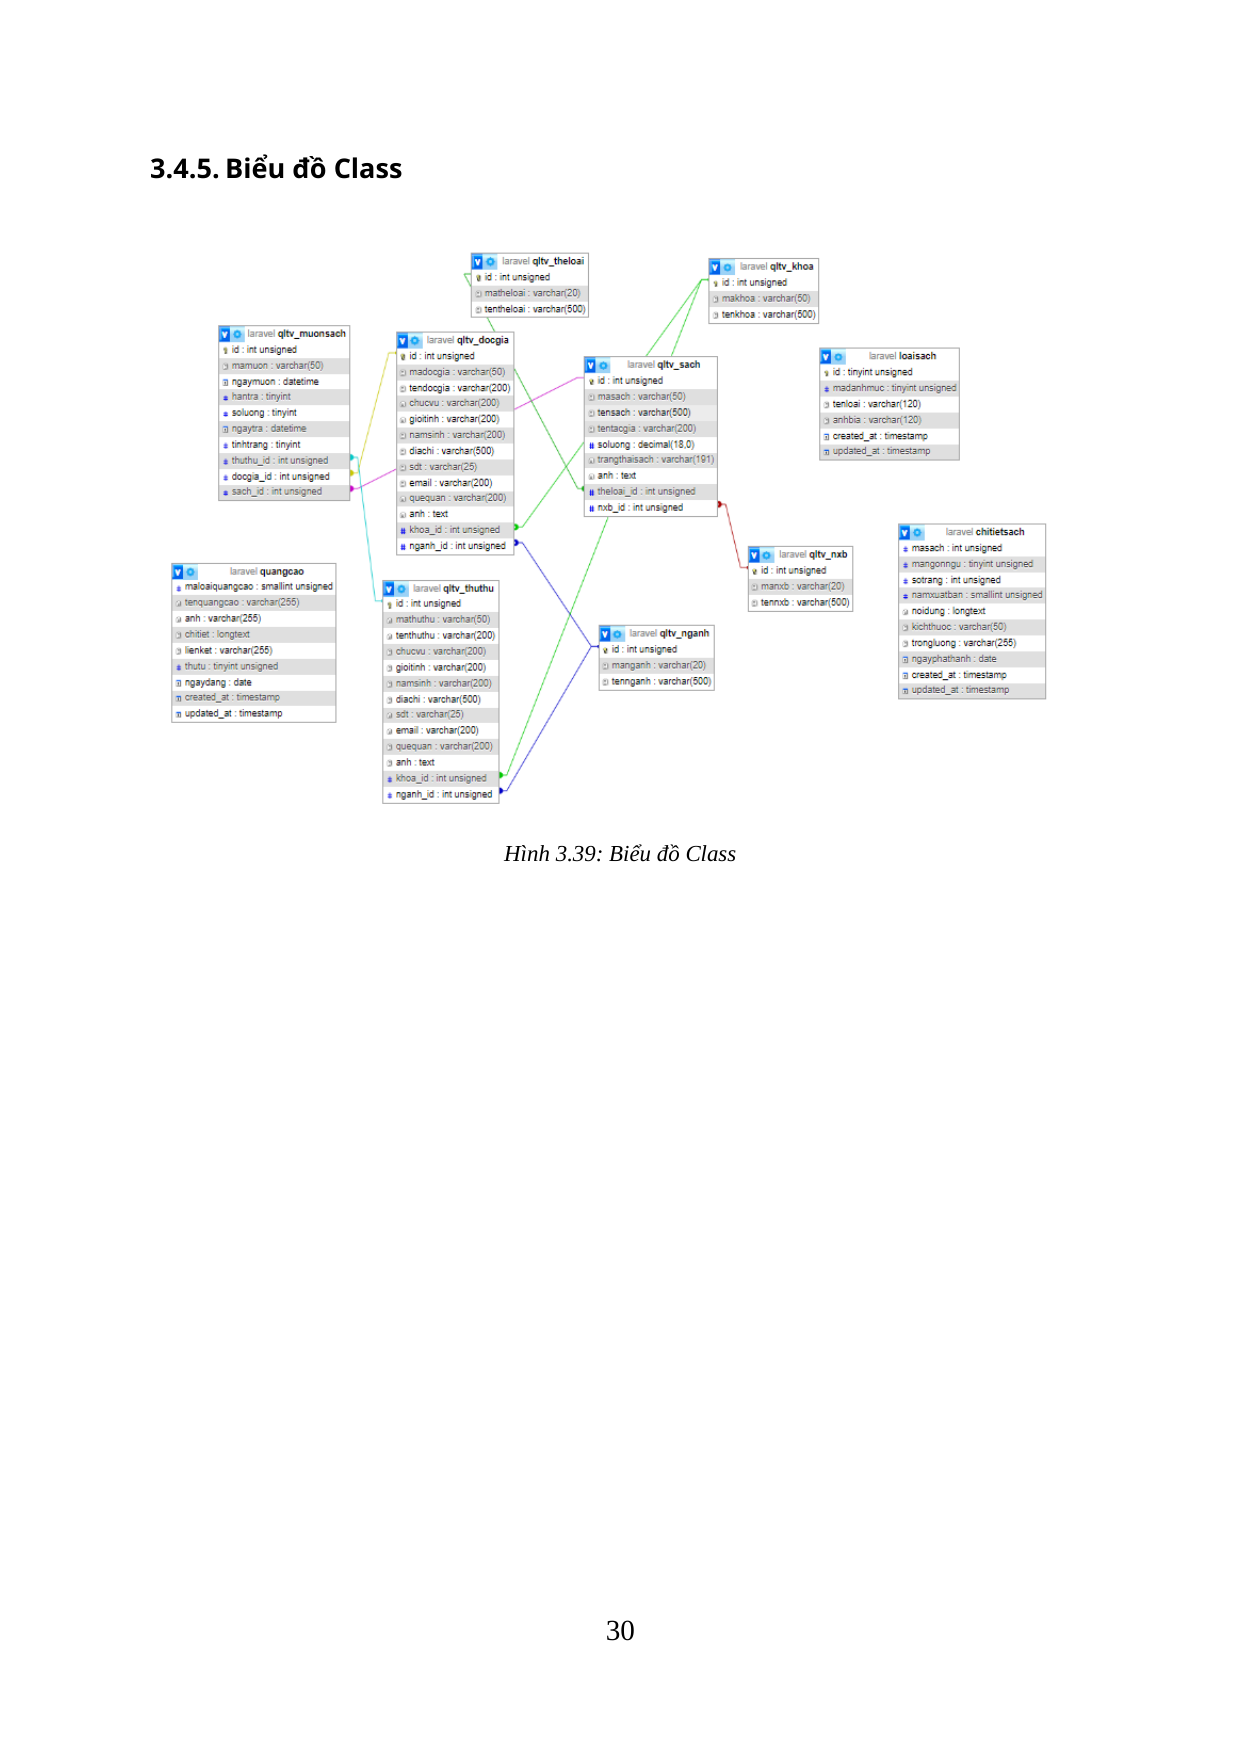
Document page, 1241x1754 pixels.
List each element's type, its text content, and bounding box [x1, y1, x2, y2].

subtitle 3.4.5. Biểu đồ Class [150, 150, 1090, 187]
picture [150, 242, 1091, 821]
